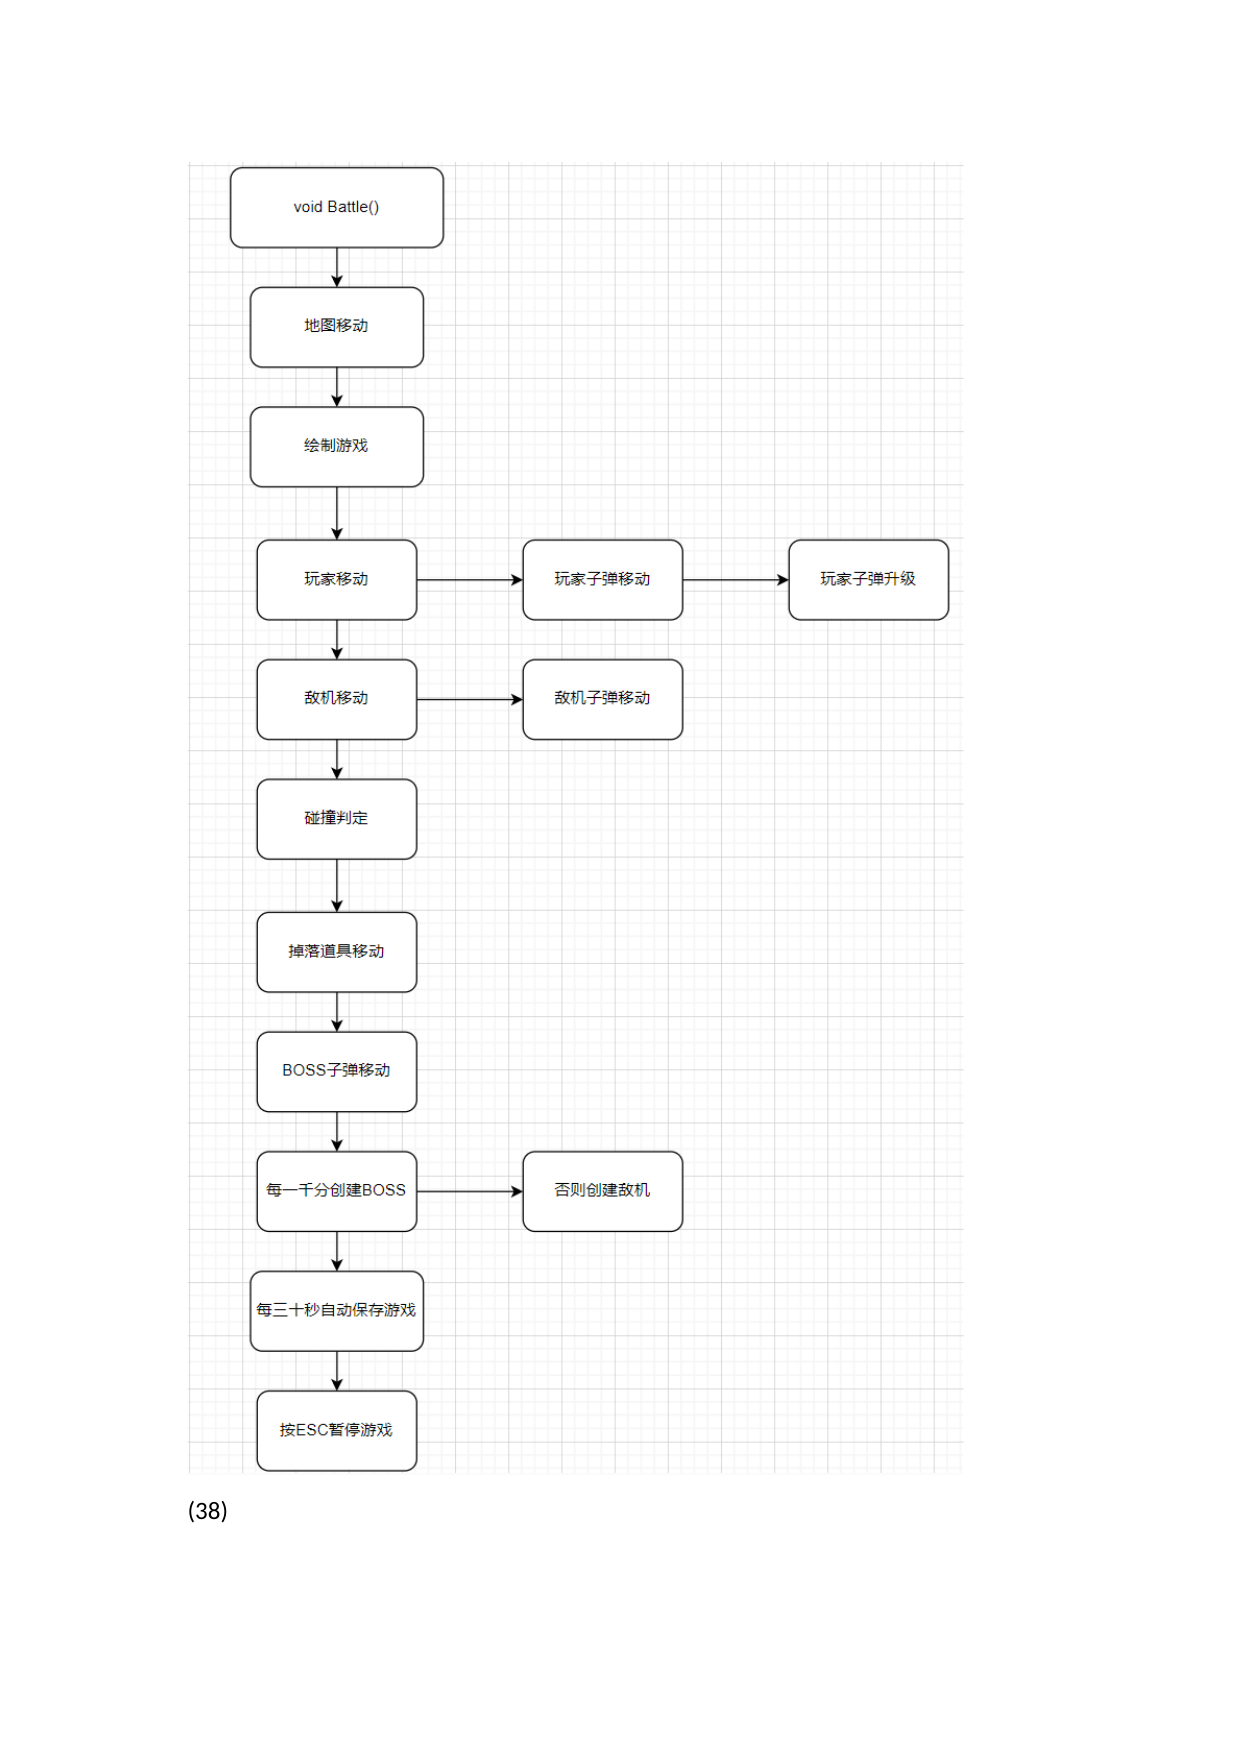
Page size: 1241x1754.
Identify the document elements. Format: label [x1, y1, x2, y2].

picture [187, 162, 964, 1475]
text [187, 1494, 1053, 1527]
